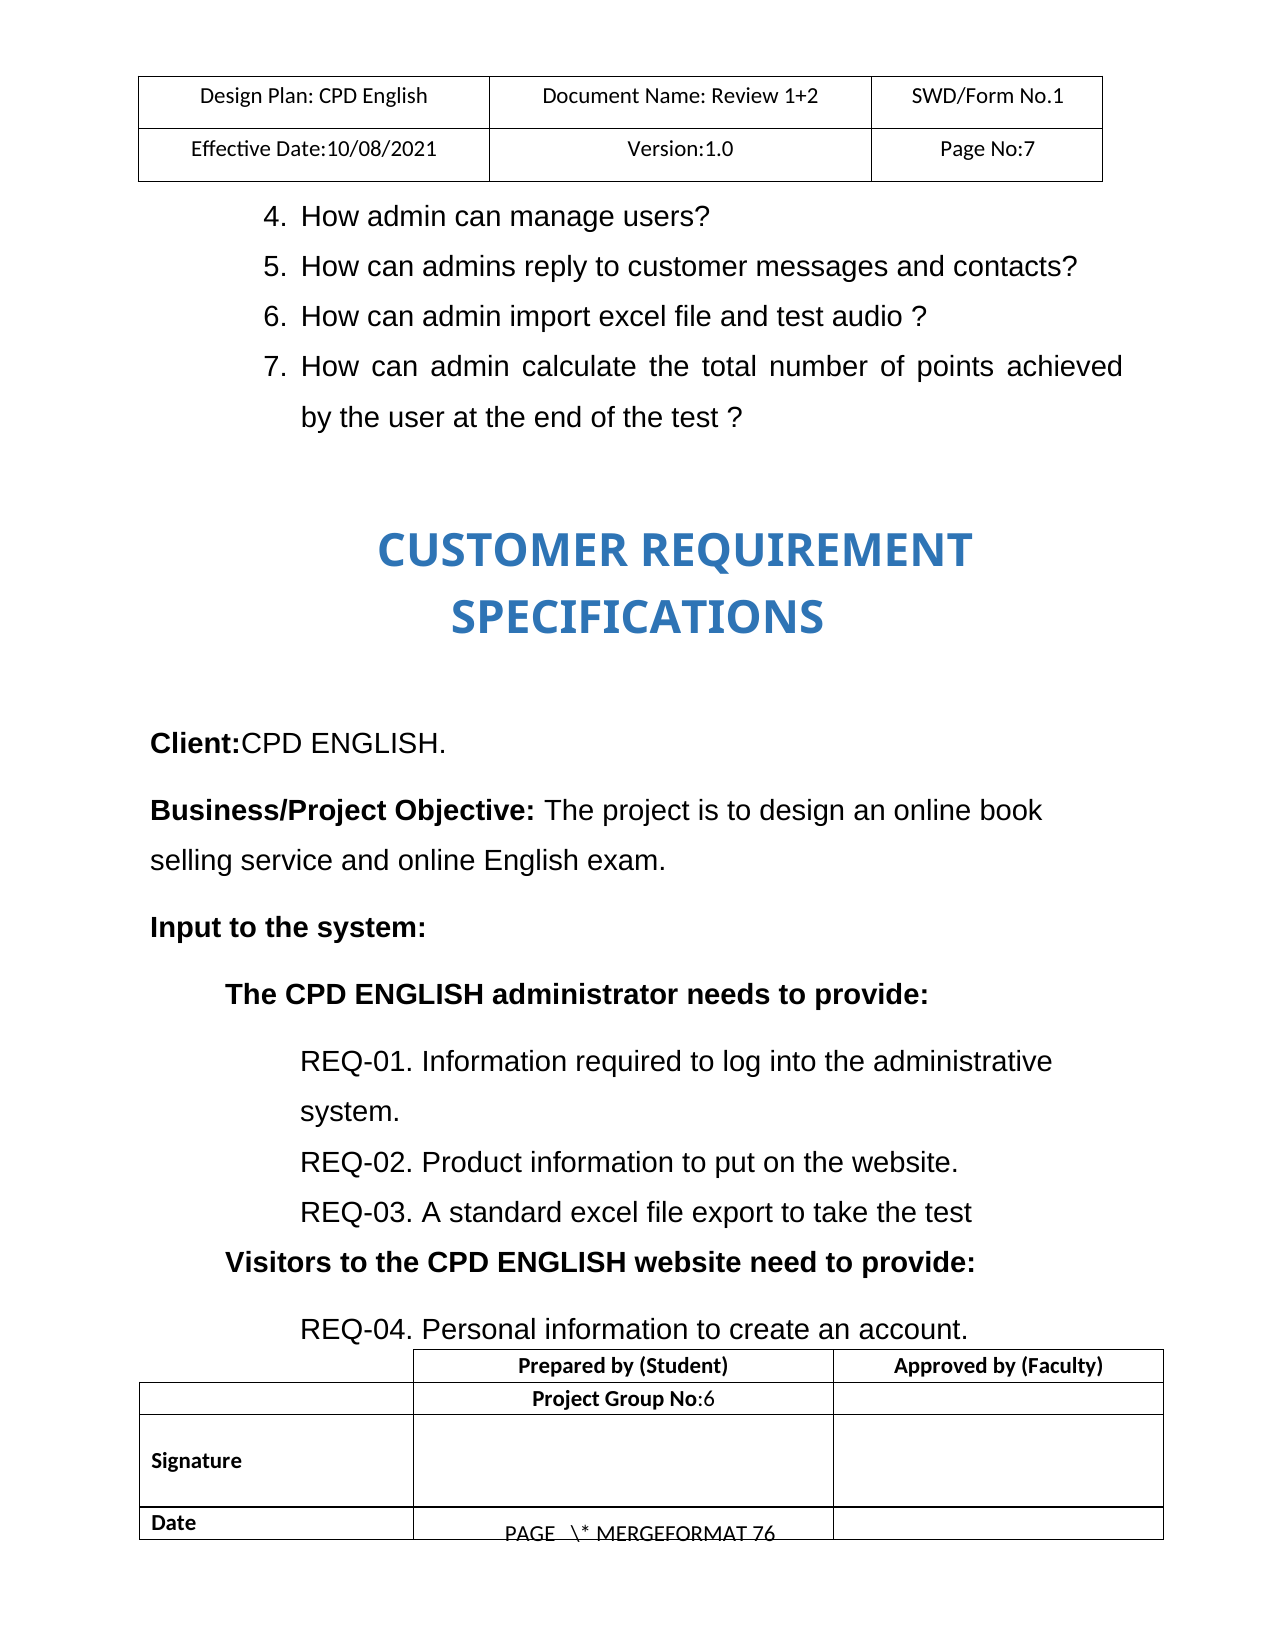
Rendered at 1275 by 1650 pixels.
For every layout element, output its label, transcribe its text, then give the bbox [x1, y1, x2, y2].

list How can admin import excel file and test audio ? [263, 299, 1125, 333]
list REQ-01. Information required to log into the administrative system. [300, 1044, 1125, 1128]
list REQ-03. A standard excel file export to take the test [300, 1195, 1125, 1228]
text The CPD ENGLISH administrator needs to provide: [150, 977, 1125, 1011]
text CUSTOMER REQUIREMENT SPECIFICATIONS [150, 517, 1125, 647]
list How admin can manage users? [263, 150, 1125, 232]
list REQ-04. Personal information to create an account. [300, 1312, 1125, 1346]
text Business/Project Objective: The project is to design an online book selling service and online English exam. [150, 793, 1125, 877]
text Client:CPD ENGLISH. [150, 726, 1125, 759]
list How can admin calculate the total number of points achieved by the user at the end of the test ? [263, 349, 1125, 433]
list How can admins reply to customer messages and contacts? [263, 249, 1125, 282]
text Visitors to the CPD ENGLISH website need to provide: [150, 1245, 1125, 1279]
list REQ-02. Product information to put on the website. [300, 1145, 1125, 1178]
text Input to the system: [150, 910, 1125, 944]
